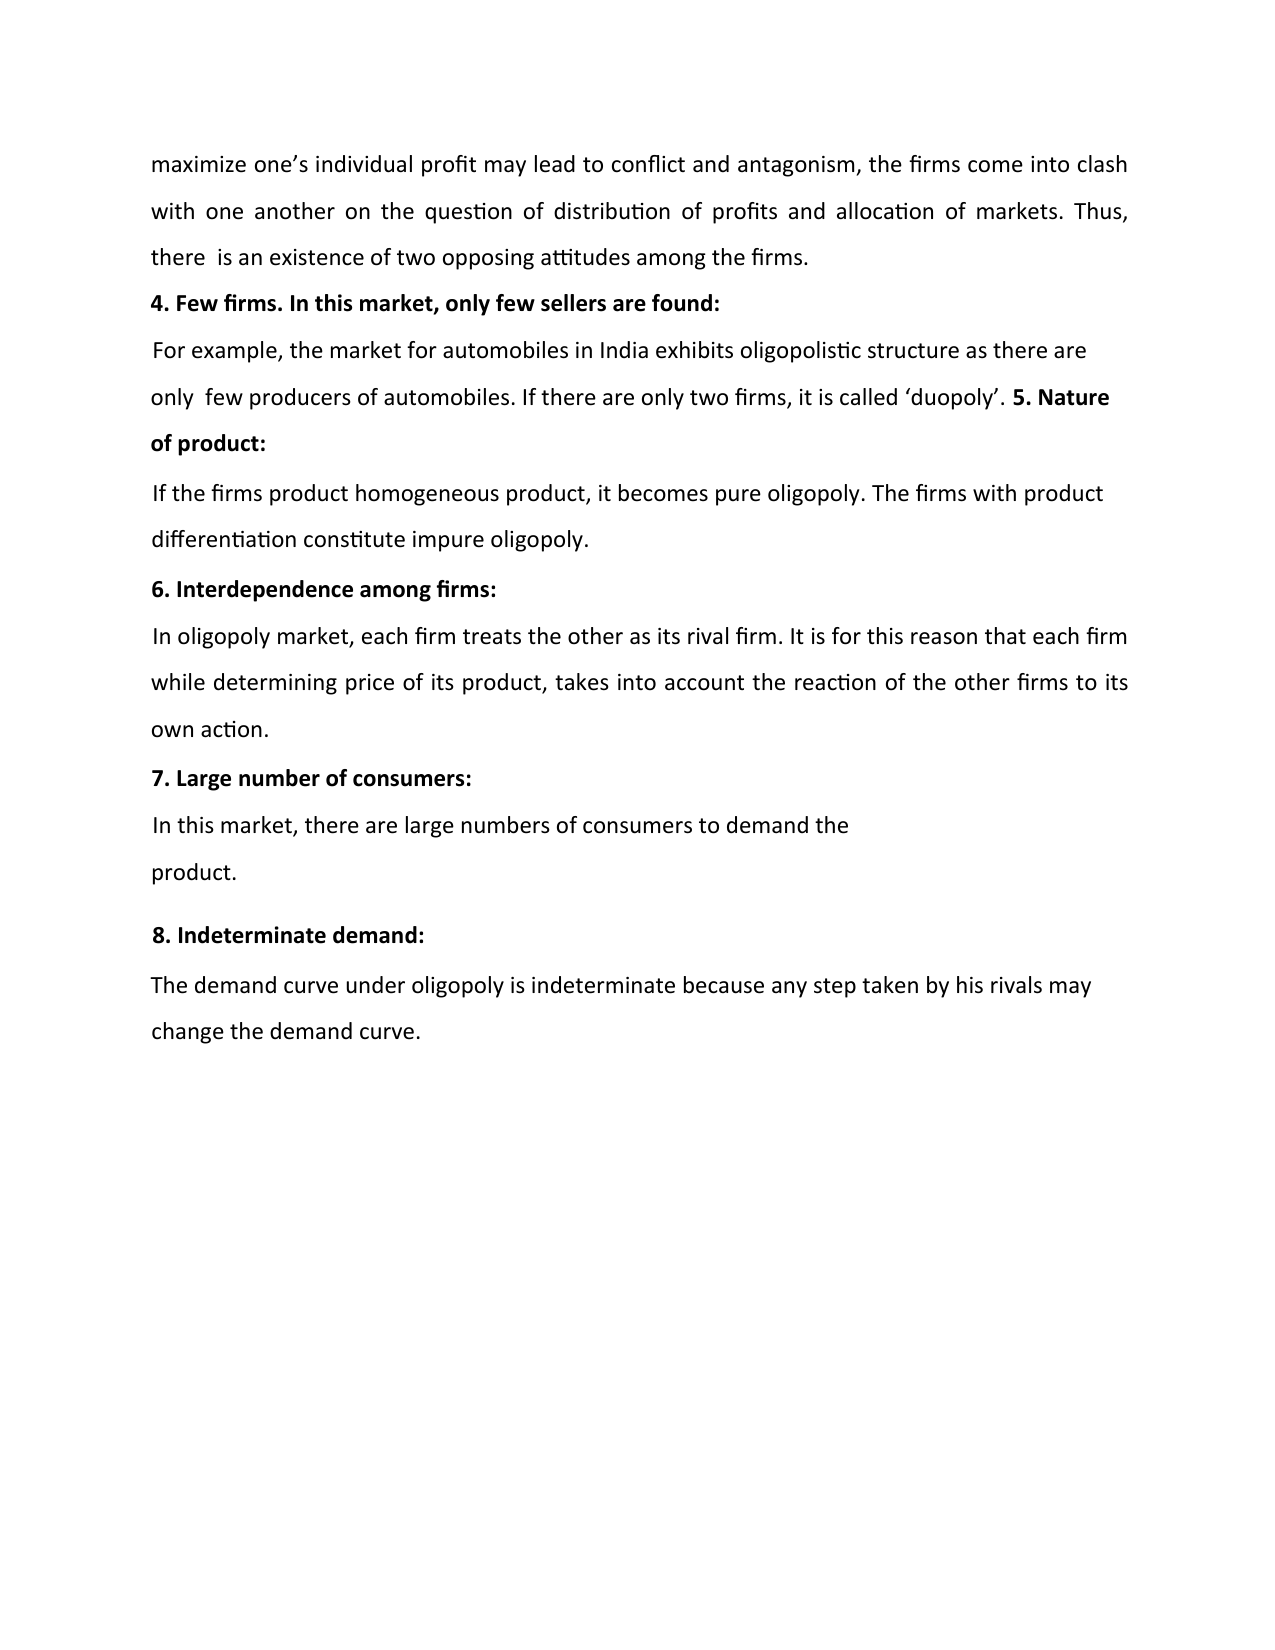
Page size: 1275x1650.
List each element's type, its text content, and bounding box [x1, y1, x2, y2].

text 6. Interdependence among firms: [151, 573, 1131, 603]
text In this market, there are large numbers of consumers to demand the product. [151, 810, 939, 887]
text If the firms product homogeneous product, it becomes pure oligopoly. The firms with product differentiation constitute impure oligopoly. [151, 477, 1130, 554]
text 8. Indeterminate demand: [151, 919, 939, 949]
text 7. Large number of consumers: [151, 763, 1131, 793]
text The demand curve under oligopoly is indeterminate because any step taken by his rivals may change the demand curve. [150, 969, 1130, 1046]
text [151, 148, 1131, 272]
text In oligopoly market, each firm treats the other as its rival firm. It is for this reason that each firm while determining price of its product, takes into account the reaction of the other firms to its own action. [151, 620, 1130, 743]
text For example, the market for automobiles in India exhibits oligopolistic structure as there are only few producers of automobiles. If there are only two firms, it is called ‘duopoly’. 5. Nature of product: [150, 334, 1130, 458]
text 4. Few firms. In this market, only few sellers are found: [150, 287, 1131, 318]
